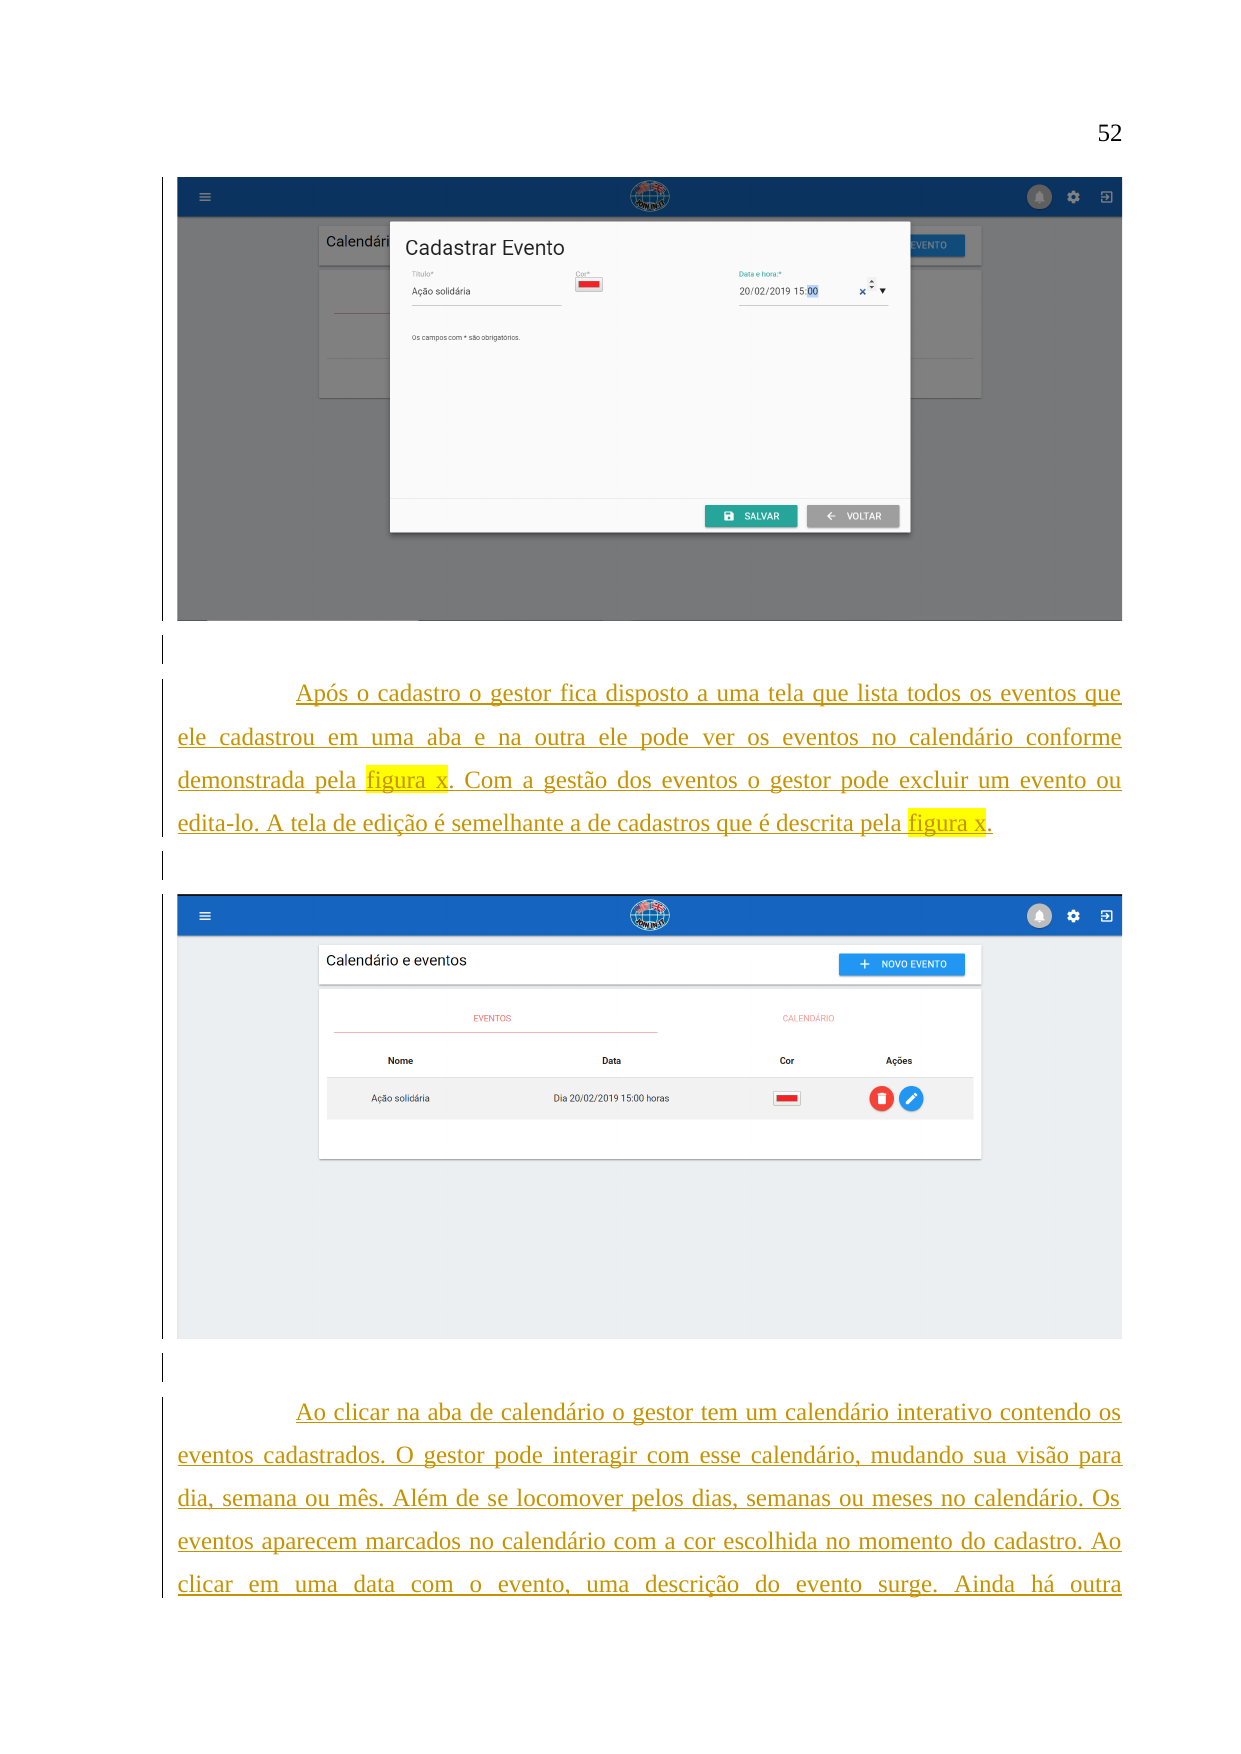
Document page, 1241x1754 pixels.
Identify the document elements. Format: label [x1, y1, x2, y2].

picture [177, 894, 1123, 1339]
picture [177, 177, 1123, 621]
